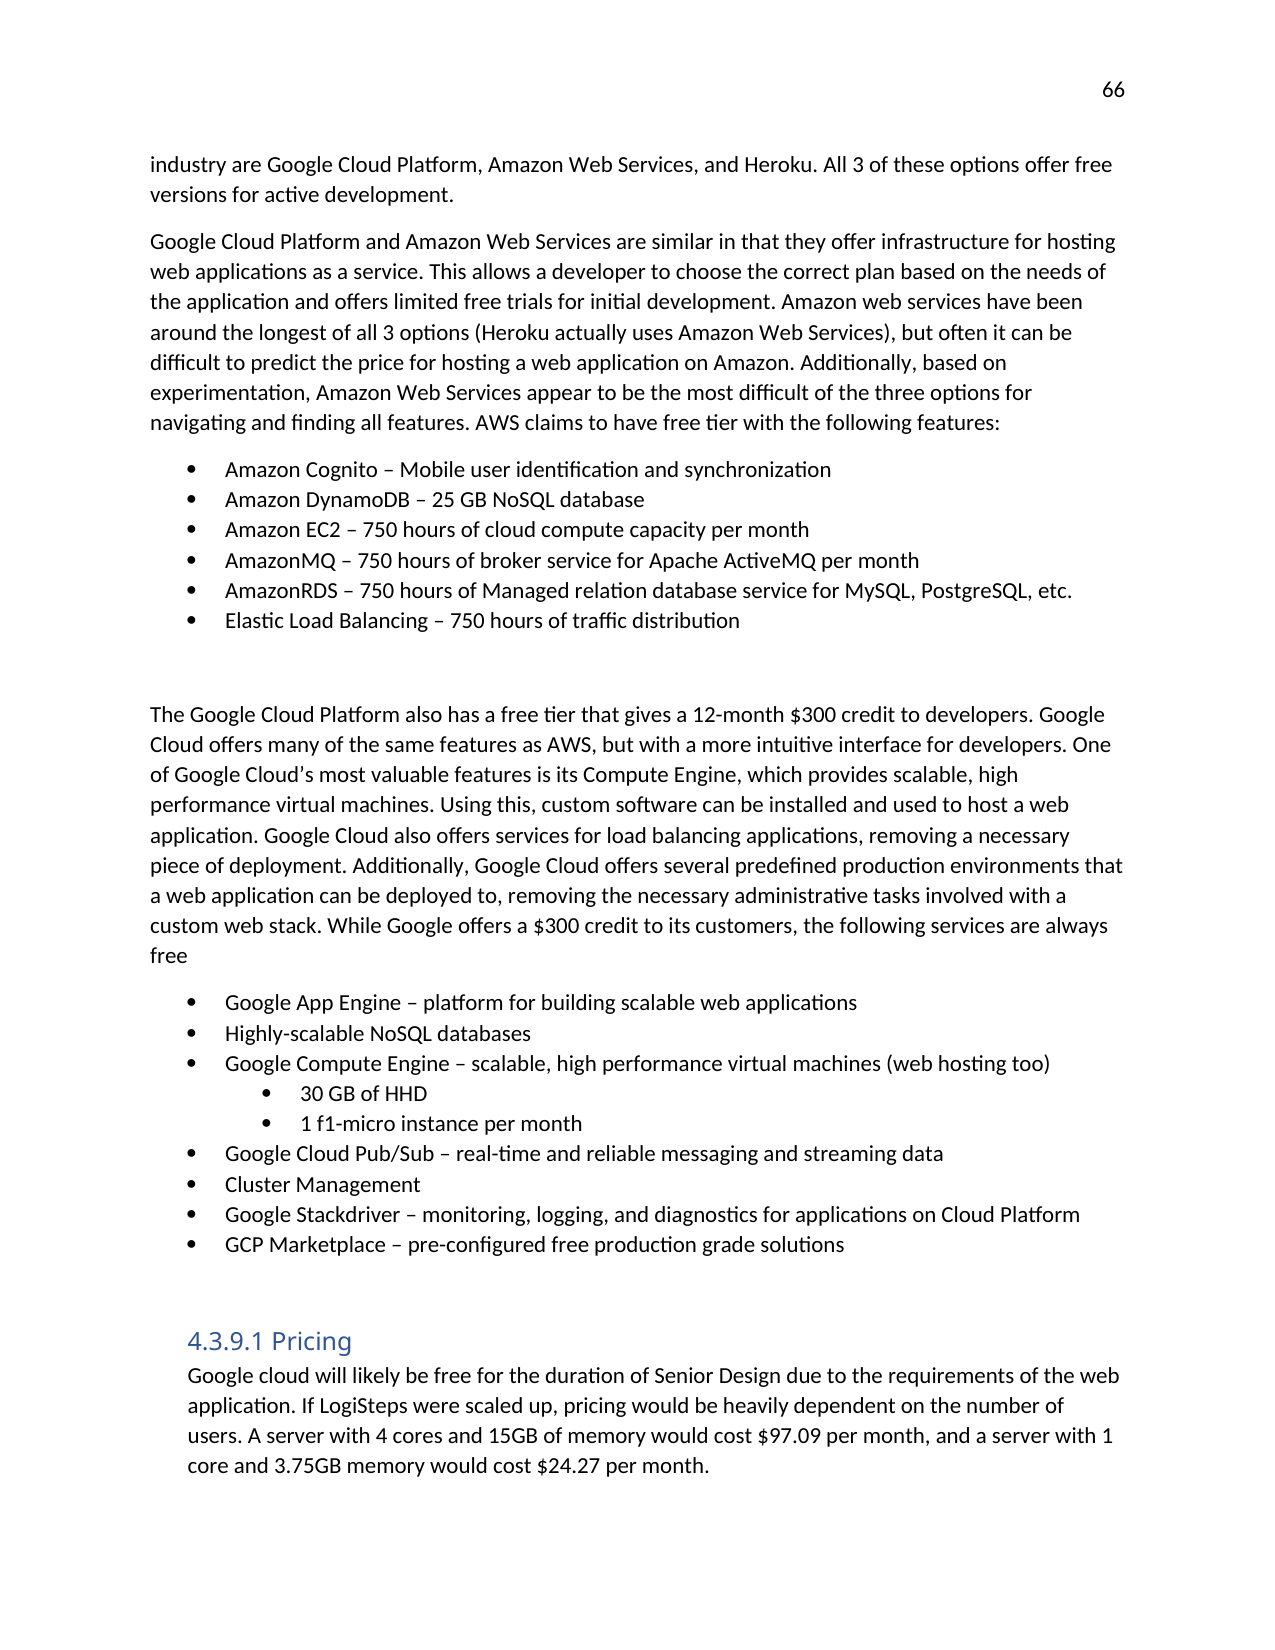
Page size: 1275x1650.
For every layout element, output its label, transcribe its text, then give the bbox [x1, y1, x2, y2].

list Amazon EC2 – 750 hours of cloud compute capacity per month [187, 516, 1125, 544]
list Google Stackdriver – monitoring, logging, and diagnostics for applications on Cloud Platform [187, 1200, 1125, 1228]
list Google Cloud Pub/Sub – real-time and reliable messaging and streaming data [187, 1139, 1125, 1168]
subtitle 4.3.9.1 Pricing [150, 1324, 1125, 1358]
text The Google Cloud Platform also has a free tier that gives a 12-month $300 credit to developers. Google Cloud offers many of the same features as AWS, but with a more intuitive interface for developers. One of Google Cloud’s most valuable features is its Compute Engine, which provides scalable, high performance virtual machines. Using this, custom software can be installed and used to host a web application. Google Cloud also offers services for load balancing applications, removing a necessary piece of deployment. Additionally, Google Cloud offers several predefined production environments that a web application can be deployed to, removing the necessary administrative tasks involved with a custom web stack. While Google offers a $300 credit to its customers, the following services are always free [150, 700, 1125, 970]
list Highly-scalable NoSQL databases [187, 1019, 1125, 1047]
list AmazonRDS – 750 hours of Managed relation database service for MySQL, PostgreSQL, etc. [187, 576, 1125, 604]
list Elastic Load Balancing – 750 hours of traffic distribution [187, 606, 1125, 634]
list GCP Marketplace – pre-configured free production grade solutions [187, 1230, 1125, 1258]
list Cluster Management [187, 1170, 1125, 1198]
text Google Cloud Platform and Amazon Web Services are similar in that they offer infrastructure for hosting web applications as a service. This allows a developer to choose the correct plan based on the needs of the application and offers limited free trials for initial development. Amazon web services have been around the longest of all 3 options (Heroku actually uses Amazon Web Services), but often it can be difficult to predict the price for hosting a web application on Amazon. Additionally, based on experimentation, Amazon Web Services appear to be the most difficult of the three options for navigating and finding all features. AWS claims to have free tier with the following features: [150, 227, 1125, 436]
list 1 f1-micro instance per month [262, 1109, 1125, 1137]
list Google Compute Engine – scalable, high performance virtual machines (web hosting too) [187, 1049, 1125, 1077]
list Amazon DynamoDB – 25 GB NoSQL database [187, 485, 1125, 513]
list 30 GB of HHD [262, 1079, 1125, 1107]
text Google cloud will likely be free for the duration of Senior Design due to the requirements of the web application. If LogiSteps were scaled up, pricing would be heavily dependent on the number of users. A server with 4 cores and 15GB of memory would cost $97.09 per month, and a server with 1 core and 3.75GB memory would cost $24.27 per month. [187, 1361, 1125, 1479]
list Amazon Cognito – Mobile user identification and synchronization [187, 455, 1125, 483]
list AmazonMQ – 750 hours of broker service for Apache ActiveMQ per month [187, 546, 1125, 574]
list Google App Engine – platform for building scalable web applications [187, 988, 1125, 1017]
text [150, 150, 1125, 208]
